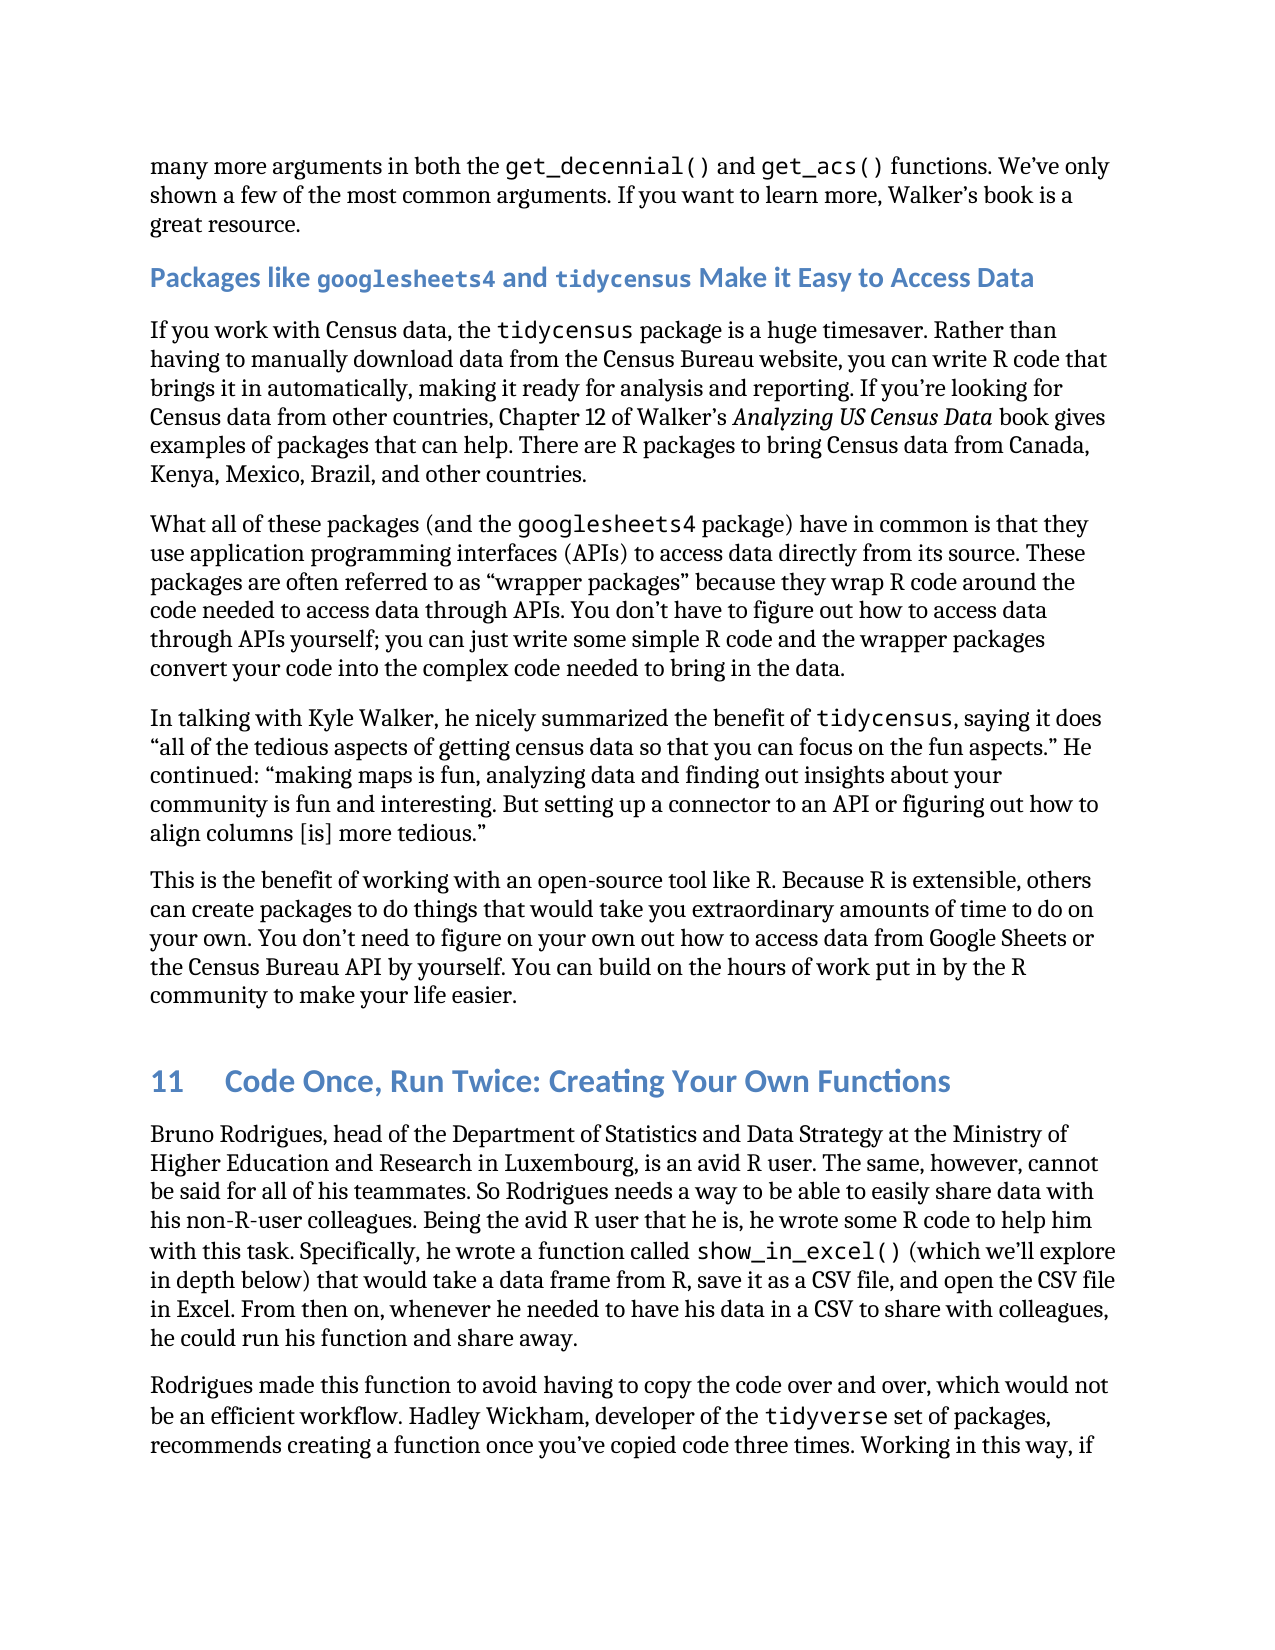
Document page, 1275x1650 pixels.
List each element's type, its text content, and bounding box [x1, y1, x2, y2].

text In talking with Kyle Walker, he nicely summarized the benefit of tidycensus, saying it does “all of the tedious aspects of getting census data so that you can focus on the fun aspects.” He continued: “making maps is fun, analyzing data and finding out insights about your community is fun and interesting. But setting up a connector to an API or figuring out how to align columns [is] more tedious.” [150, 701, 1125, 848]
text What all of these packages (and the googlesheets4 package) have in common is that they use application programming interfaces (APIs) to access data directly from its source. These packages are often referred to as “wrapper packages” because they wrap R code around the code needed to access data through APIs. You don’t have to figure out how to access data through APIs yourself; you can just write some simple R code and the wrapper packages convert your code into the complex code needed to bring in the data. [150, 508, 1125, 683]
text Bruno Rodrigues, head of the Department of Statistics and Data Strategy at the Ministry of Higher Education and Research in Luxembourg, is an avid R user. The same, however, cannot be said for all of his teammates. So Rodrigues needs a way to be able to easily share data with his non-R-user colleagues. Being the avid R user that he is, he wrote some R code to help him with this task. Specifically, he wrote a function called show_in_excel() (which we’ll explore in depth below) that would take a data frame from R, save it as a CSV file, and open the CSV file in Excel. From then on, whenever he needed to have his data in a CSV to share with colleagues, he could run his function and share away. [150, 1120, 1125, 1352]
subtitle 11 Code Once, Run Twice: Creating Your Own Functions [150, 1060, 1125, 1101]
subtitle Packages like googlesheets4 and tidycensus Make it Easy to Access Data [150, 259, 1125, 295]
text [150, 1371, 1125, 1460]
text If you work with Census data, the tidycensus package is a huge timesaver. Rather than having to manually download data from the Census Bureau website, you can write R code that brings it in automatically, making it ready for analysis and reporting. If you’re looking for Census data from other countries, Chapter 12 of Walker’s Analyzing US Census Data book gives examples of packages that can help. There are R packages to bring Census data from Canada, Kenya, Mexico, Brazil, and other countries. [150, 314, 1125, 489]
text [150, 150, 1125, 239]
text This is the benefit of working with an open-source tool like R. Because R is extensible, others can create packages to do things that would take you extraordinary amounts of time to do on your own. You don’t need to figure on your own out how to access data from Google Sheets or the Census Bureau API by yourself. You can build on the hours of work put in by the R community to make your life easier. [150, 866, 1125, 1010]
